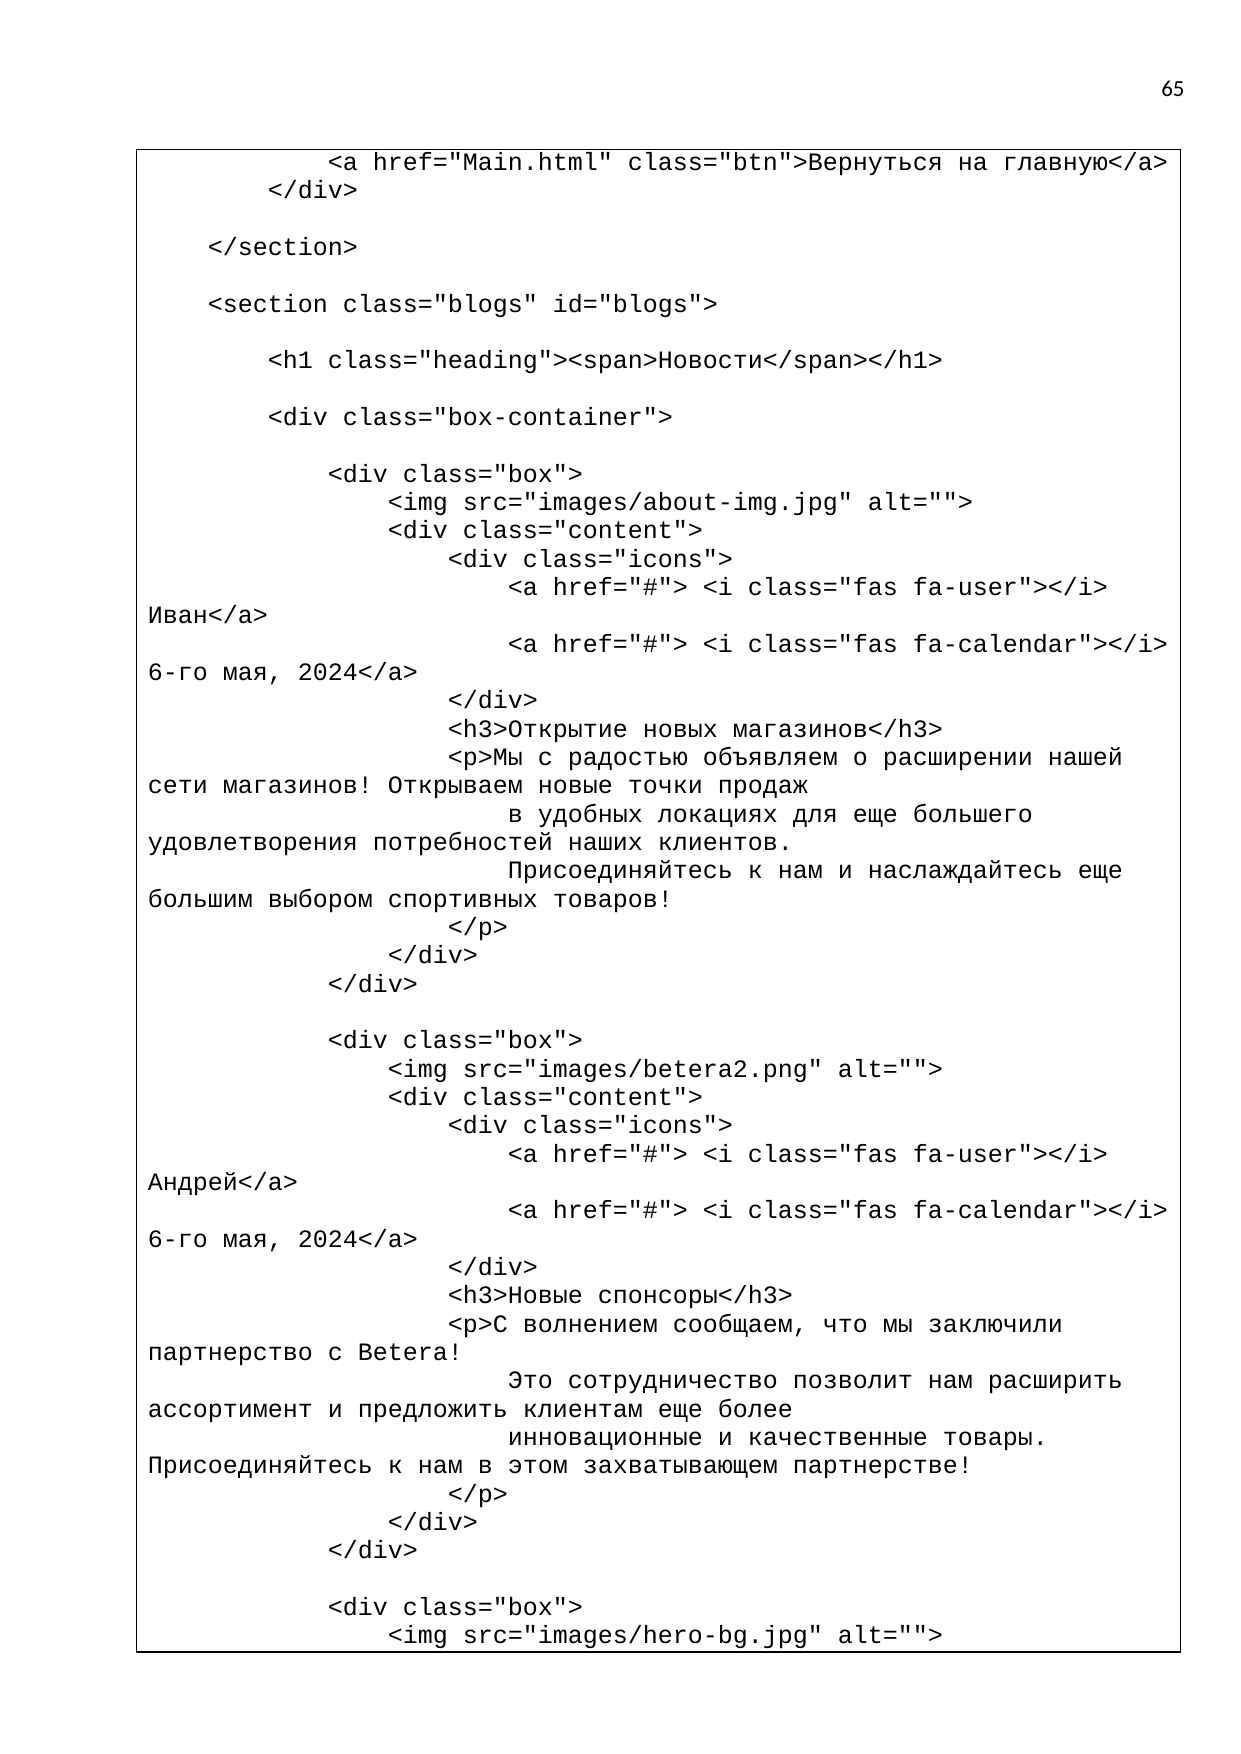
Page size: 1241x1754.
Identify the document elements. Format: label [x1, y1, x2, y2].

table_header [137, 150, 1180, 1651]
